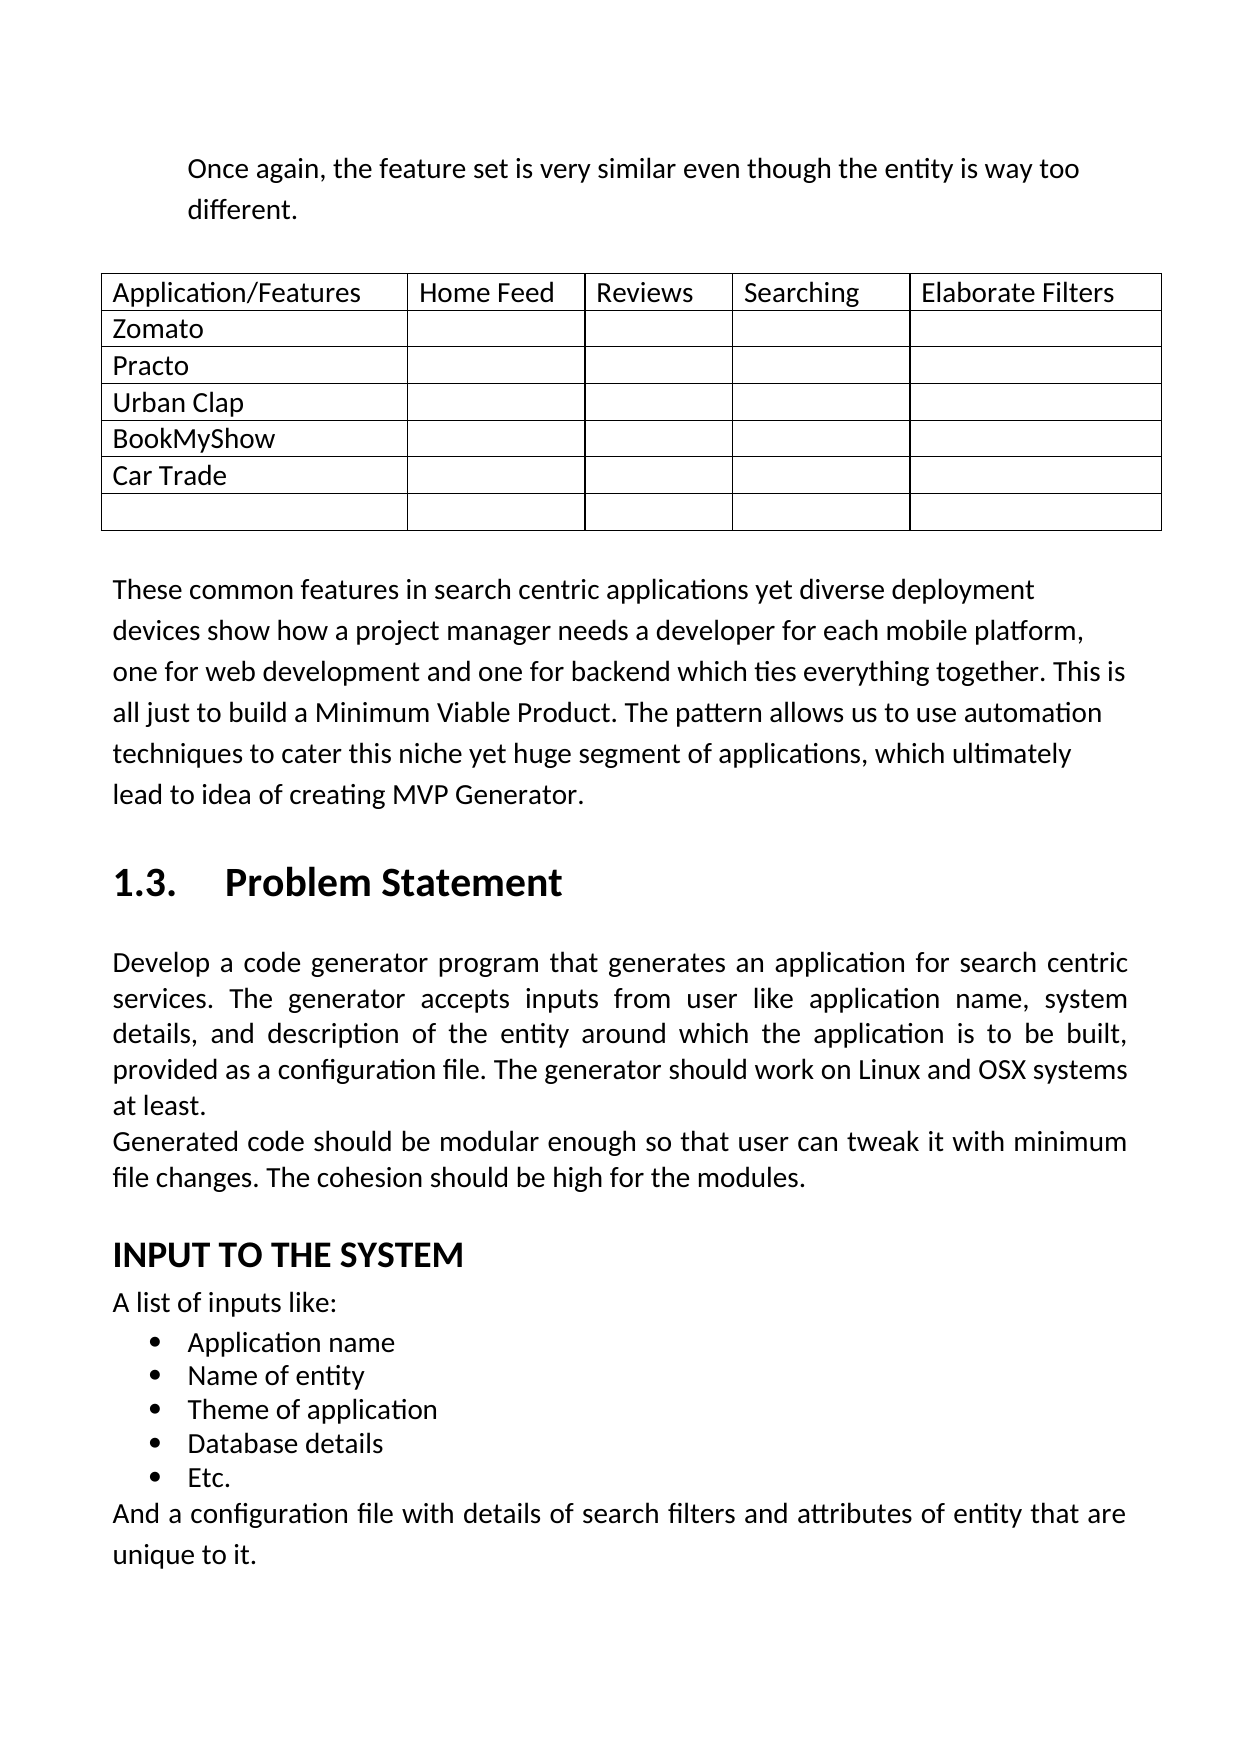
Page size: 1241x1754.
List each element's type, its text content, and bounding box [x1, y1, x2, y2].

table_header Reviews [586, 274, 732, 309]
table_cell [408, 347, 584, 383]
table_cell [408, 311, 584, 346]
table_cell [911, 347, 1161, 383]
table_cell [408, 494, 584, 529]
table_header Home Feed [408, 274, 584, 309]
table_cell Urban Clap [102, 384, 407, 419]
table_header Application/Features [102, 274, 407, 309]
table_cell [586, 384, 732, 419]
table_cell Practo [102, 347, 407, 383]
table_cell [586, 457, 732, 493]
text These common features in search centric applications yet diverse deployment devices show how a project manager needs a developer for each mobile platform, one for web development and one for backend which ties everything together. This is all just to build a Minimum Viable Product. The pattern allows us to use automation techniques to cater this niche yet huge segment of applications, which ultimately lead to idea of creating MVP Generator. [112, 571, 1128, 812]
table_cell Car Trade [102, 457, 407, 493]
table_cell [911, 384, 1161, 419]
table_cell [408, 457, 584, 493]
table_header Searching [733, 274, 909, 309]
text Once again, the feature set is very similar even though the entity is way too different. [187, 150, 1128, 227]
table_cell [733, 457, 909, 493]
list Name of entity [150, 1359, 1128, 1392]
text Generated code should be modular enough so that user can tweak it with minimum file changes. The cohesion should be high for the modules. [112, 1123, 1129, 1194]
text A list of inputs like: [112, 1284, 1128, 1320]
table_cell [586, 311, 732, 346]
table_cell Zomato [102, 311, 407, 346]
table_cell [733, 384, 909, 419]
table_cell [911, 457, 1161, 493]
text Develop a code generator program that generates an application for search centric services. The generator accepts inputs from user like application name, system details, and description of the entity around which the application is to be built, provided as a configuration file. The generator should work on Linux and OSX systems at least. [112, 944, 1129, 1122]
table_cell [586, 494, 732, 529]
list Application name [150, 1325, 1128, 1359]
table_cell [911, 311, 1161, 346]
table_cell [586, 421, 732, 456]
table_cell [408, 384, 584, 419]
list Problem Statement [112, 858, 1128, 906]
text And a configuration file with details of search filters and attributes of entity that are unique to it. [112, 1495, 1128, 1572]
table_cell [733, 347, 909, 383]
table_cell [911, 494, 1161, 529]
table_cell [586, 347, 732, 383]
list Database details [150, 1426, 1128, 1460]
table_cell [102, 494, 407, 529]
table_cell [733, 494, 909, 529]
table_cell [733, 311, 909, 346]
table_header Elaborate Filters [911, 274, 1161, 309]
list Etc. [150, 1460, 1128, 1494]
table_cell BookMyShow [102, 421, 407, 456]
text INPUT TO THE SYSTEM [112, 1231, 1128, 1277]
list Theme of application [150, 1392, 1128, 1426]
table_cell [733, 421, 909, 456]
table_cell [408, 421, 584, 456]
table_cell [911, 421, 1161, 456]
